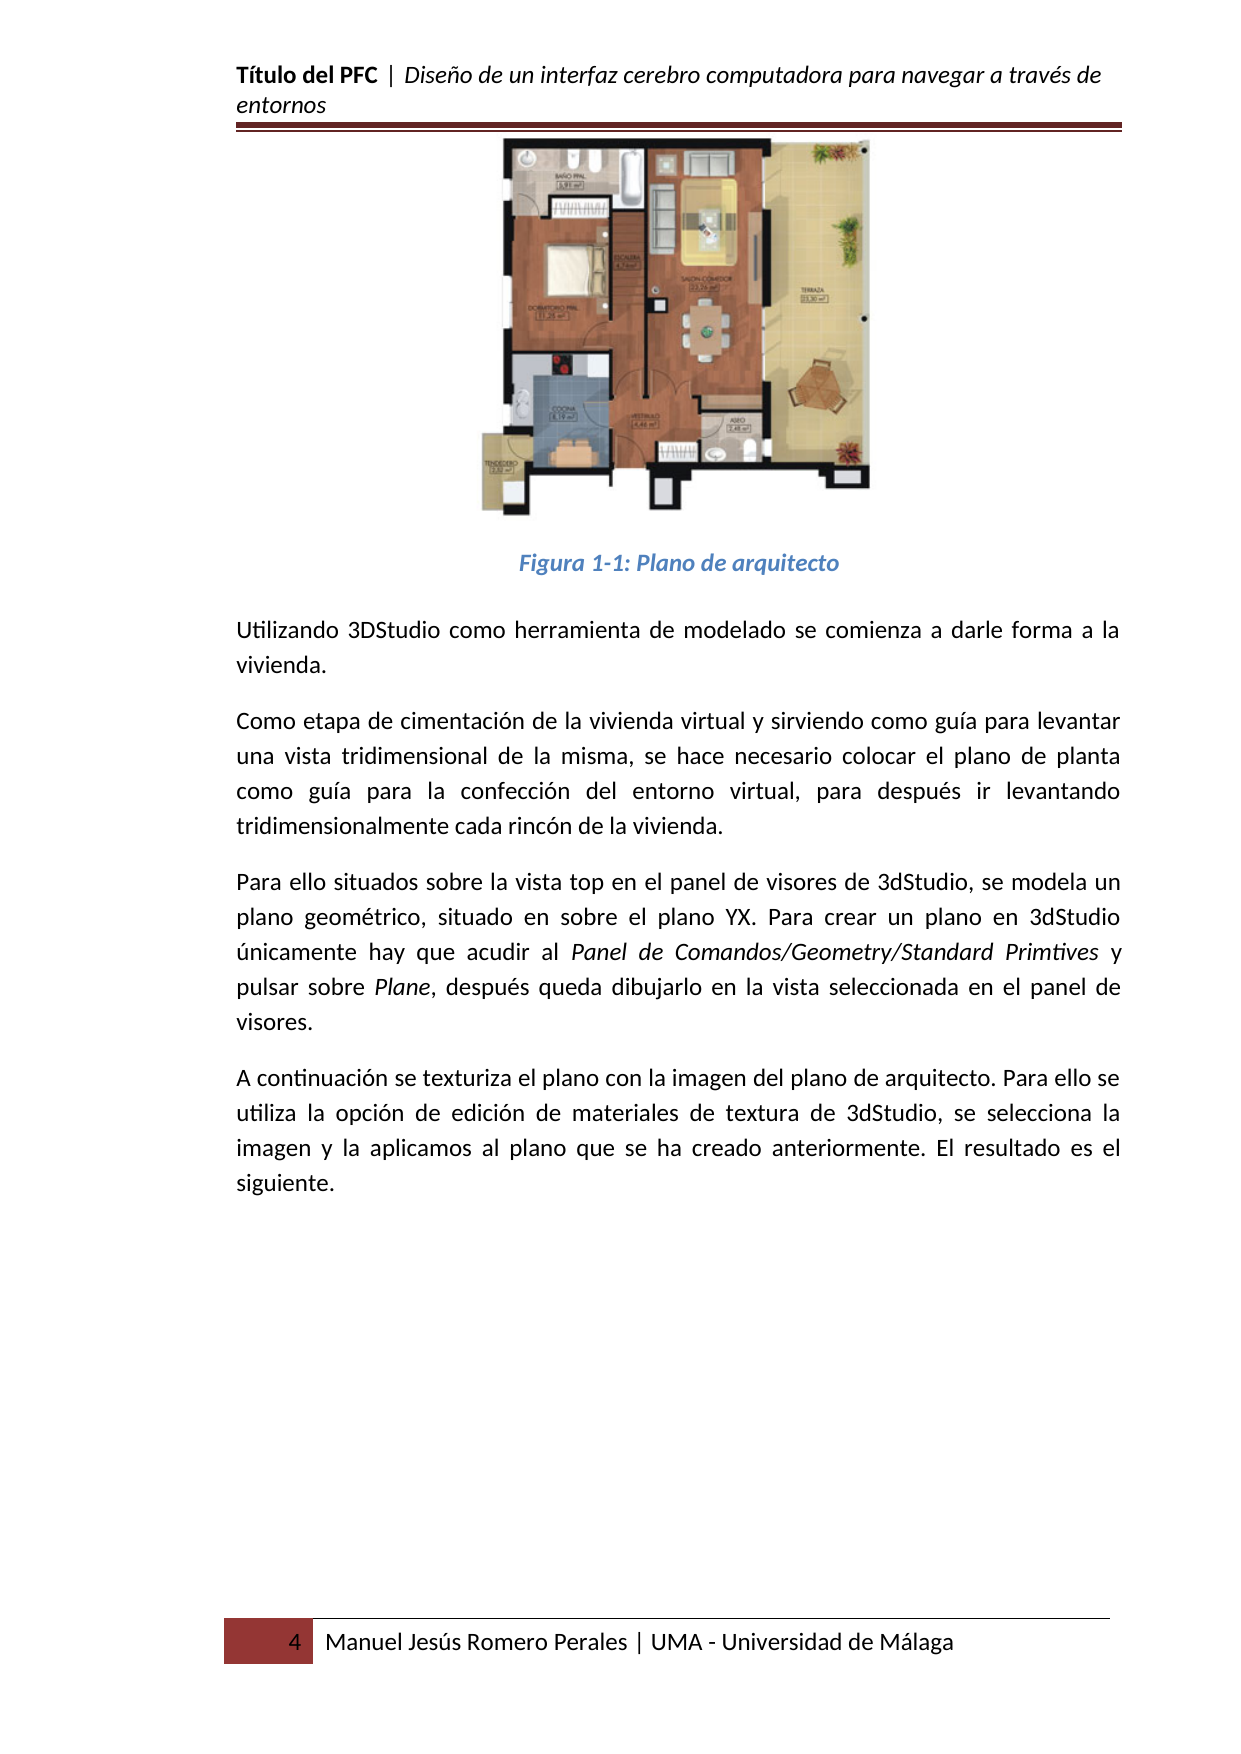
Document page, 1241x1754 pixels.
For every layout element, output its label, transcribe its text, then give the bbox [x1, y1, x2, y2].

picture [467, 132, 891, 522]
text Para ello situados sobre la vista top en el panel de visores de 3dStudio, se modela un plano geométrico, situado en sobre el plano YX. Para crear un plano en 3dStudio únicamente hay que acudir al Panel de Comandos/Geometry/Standard Primtives y pulsar sobre Plane, después queda dibujarlo en la vista seleccionada en el panel de visores. [236, 866, 1122, 1037]
text Utilizando 3DStudio como herramienta de modelado se comienza a darle forma a la vivienda. [236, 615, 1122, 680]
text Como etapa de cimentación de la vivienda virtual y sirviendo como guía para levantar una vista tridimensional de la misma, se hace necesario colocar el plano de planta como guía para la confección del entorno virtual, para después ir levantando tridimensionalmente cada rincón de la vivienda. [236, 706, 1122, 841]
text A continuación se texturiza el plano con la imagen del plano de arquitecto. Para ello se utiliza la opción de edición de materiales de textura de 3dStudio, se selecciona la imagen y la aplicamos al plano que se ha creado anteriormente. El resultado es el siguiente. [236, 1062, 1122, 1198]
